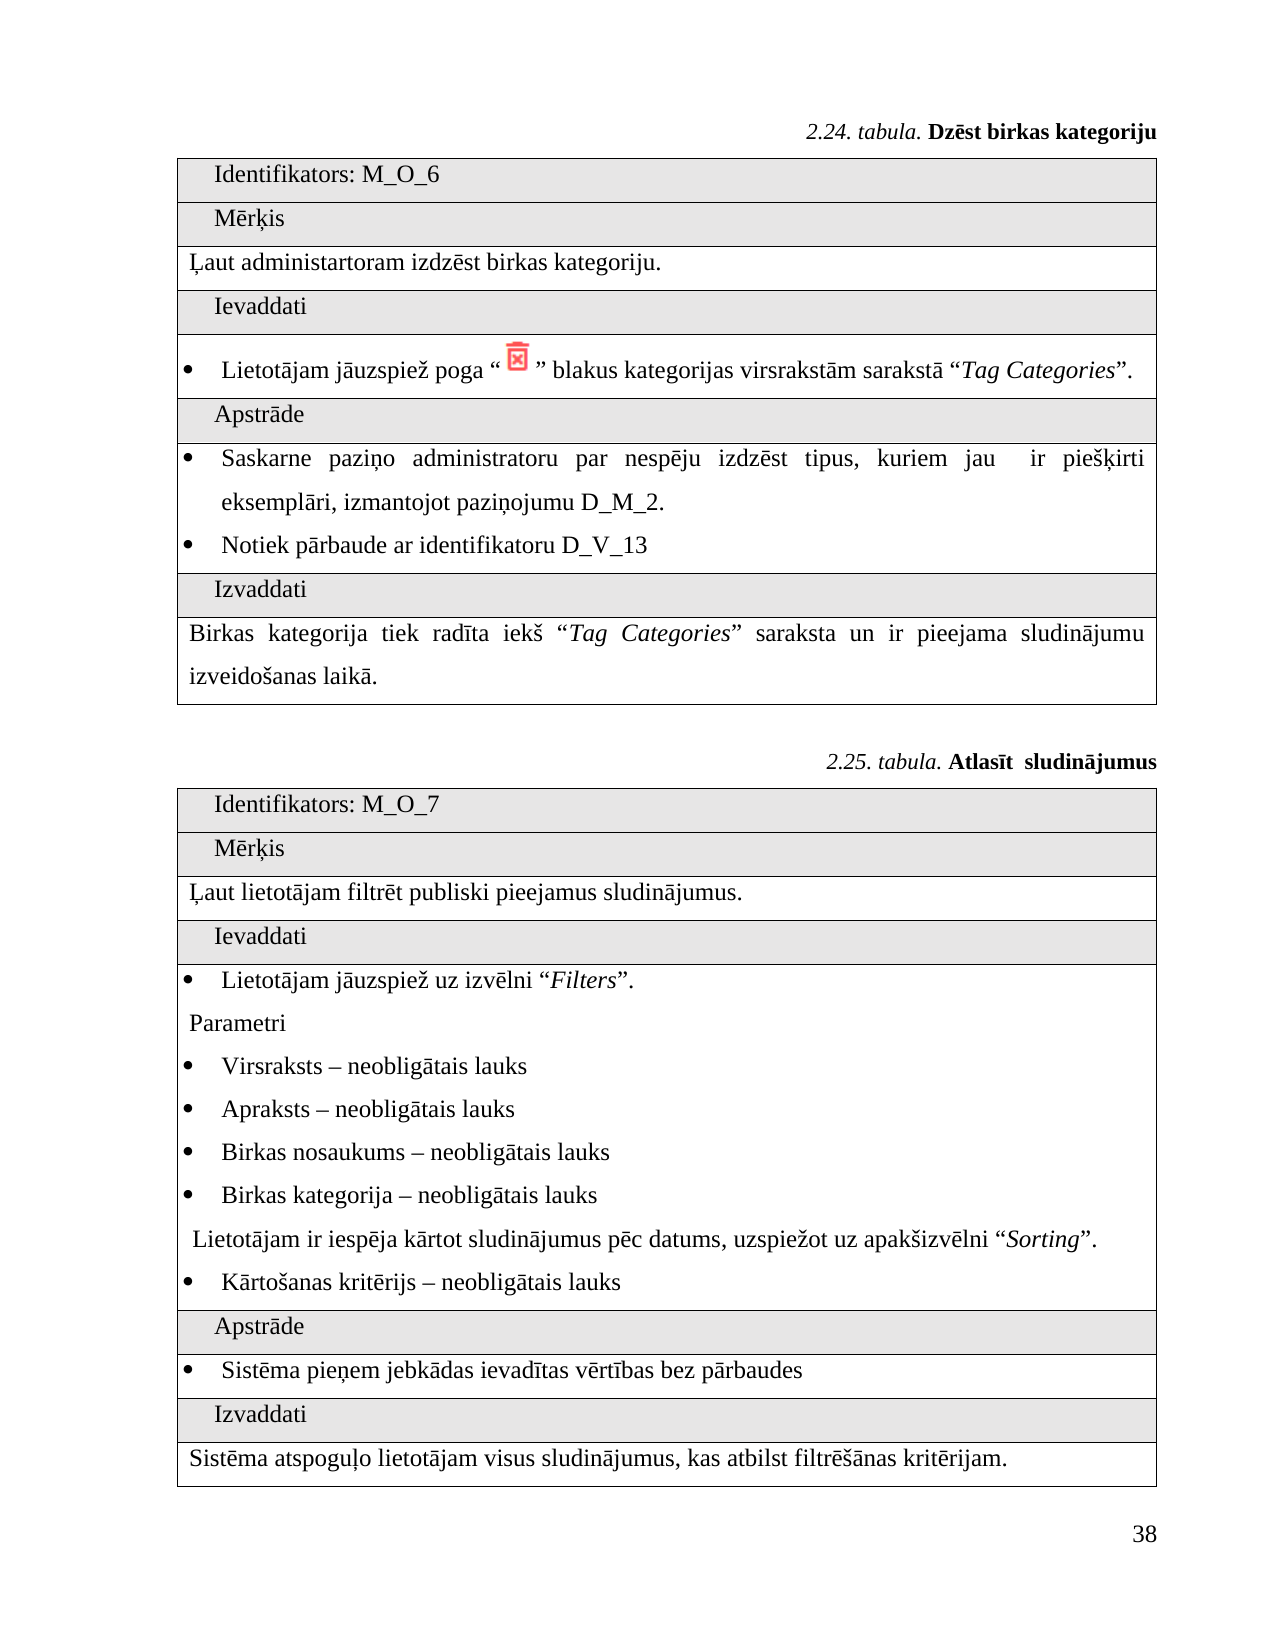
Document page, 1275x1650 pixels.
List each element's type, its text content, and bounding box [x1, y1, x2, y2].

table_cell Izvaddati [178, 574, 1156, 617]
table_cell Mērķis [178, 833, 1156, 876]
table_cell Sistēma pieņem jebkādas ievadītas vērtības bez pārbaudes [178, 1355, 1156, 1398]
table_cell Saskarne paziņo administratoru par nespēju izdzēst tipus, kuriem jau ir piešķirti eksemplāri, izmantojot paziņojumu D_M_2. Notiek pārbaude ar identifikatoru D_V_13 [178, 444, 1156, 573]
table_cell Ievaddati [178, 921, 1156, 964]
table_cell Ievaddati [178, 291, 1156, 334]
table_cell Ļaut administartoram izdzēst birkas kategoriju. [178, 247, 1156, 290]
table_cell Lietotājam jāuzspiež uz izvēlni “Filters”. Parametri Virsraksts – neobligātais lauks Apraksts – neobligātais lauks Birkas nosaukums – neobligātais lauks Birkas kategorija – neobligātais lauks Lietotājam ir iespēja kārtot sludinājumus pēc datums, uzspiežot uz apakšizvēlni “Sorting”. Kārtošanas kritērijs – neobligātais lauks [178, 965, 1156, 1310]
table_cell Lietotājam jāuzspiež poga “” blakus kategorijas virsrakstām sarakstā “Tag Categories”. [178, 335, 1156, 398]
table_cell Izvaddati [178, 1399, 1156, 1442]
table_cell Mērķis [178, 203, 1156, 246]
table_header Identifikators: M_O_6 [178, 159, 1156, 202]
table_cell Ļaut lietotājam filtrēt publiski pieejamus sludinājumus. [178, 877, 1156, 920]
text 2.25. tabula. Atlasīt sludinājumus [236, 748, 1157, 774]
picture [500, 335, 536, 379]
table_cell Apstrāde [178, 399, 1156, 442]
table_cell Sistēma atspoguļo lietotājam visus sludinājumus, kas atbilst filtrēšānas kritērijam. [178, 1443, 1156, 1486]
text 2.24. tabula. Dzēst birkas kategoriju [236, 118, 1157, 144]
table_header Identifikators: M_O_7 [178, 789, 1156, 832]
table_cell Apstrāde [178, 1311, 1156, 1354]
table_cell Birkas kategorija tiek radīta iekš “Tag Categories” saraksta un ir pieejama sludinājumu izveidošanas laikā. [178, 618, 1156, 704]
